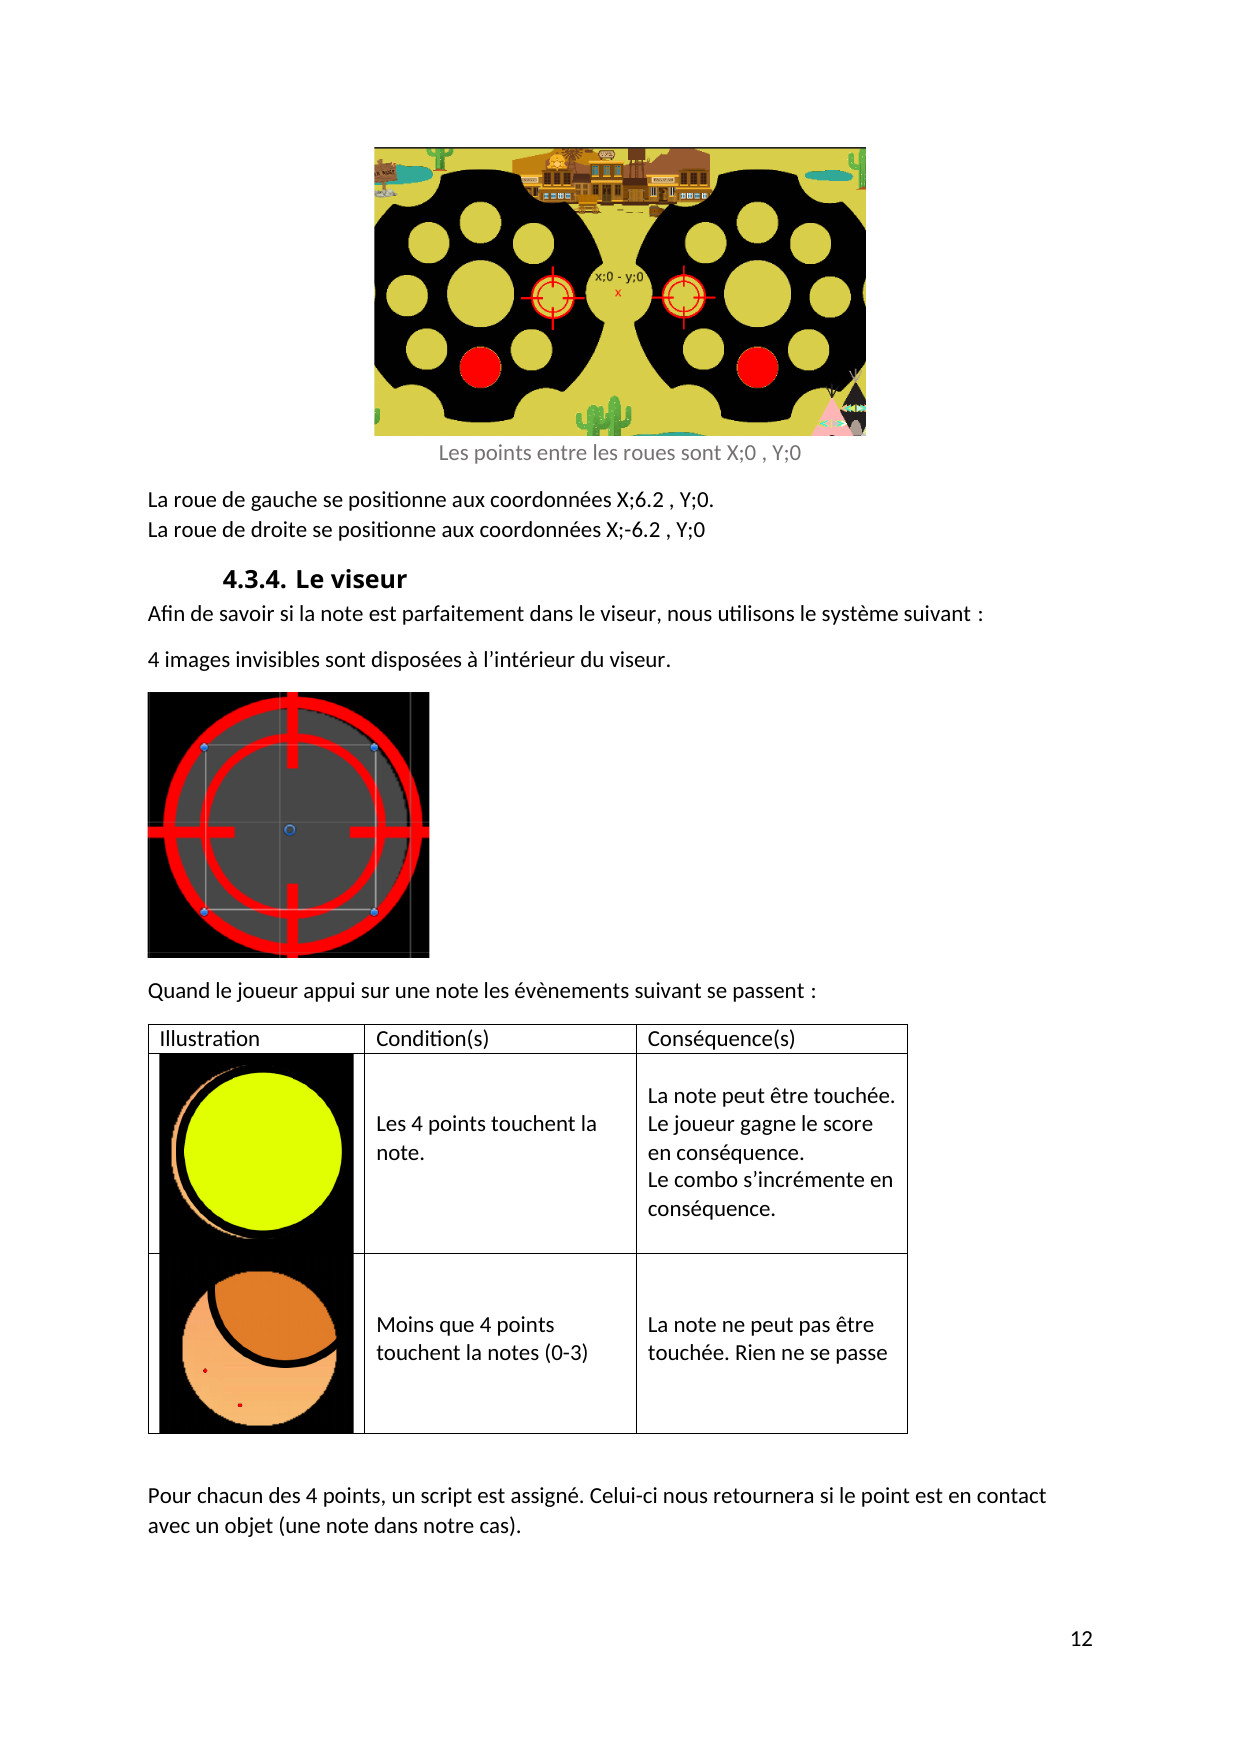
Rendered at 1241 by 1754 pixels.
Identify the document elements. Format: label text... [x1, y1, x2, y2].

table_cell Moins que 4 points touchent la notes (0-3) [365, 1254, 636, 1433]
table_header Condition(s) [365, 1025, 636, 1052]
picture [159, 1053, 354, 1433]
table_cell [149, 1054, 159, 1253]
table_cell [354, 1254, 364, 1433]
table_cell [149, 1254, 159, 1433]
text Quand le joueur appui sur une note les évènements suivant se passent : [148, 977, 1093, 1004]
text 4 images invisibles sont disposées à l’intérieur du viseur. [148, 646, 1093, 674]
table_cell Les 4 points touchent la note. [365, 1054, 636, 1253]
table_cell [354, 1054, 364, 1253]
text Pour chacun des 4 points, un script est assigné. Celui-ci nous retournera si le point est en contact avec un objet (une note dans notre cas). [148, 1481, 1093, 1539]
text Afin de savoir si la note est parfaitement dans le viseur, nous utilisons le système suivant : [148, 599, 1093, 627]
table_header Conséquence(s) [637, 1025, 907, 1052]
text Les points entre les roues sont X;0 , Y;0 [148, 438, 1093, 466]
text La roue de gauche se positionne aux coordonnées X;6.2 , Y;0. [148, 485, 1093, 513]
picture [147, 692, 430, 958]
picture [374, 147, 866, 436]
subtitle Le viseur [223, 562, 1093, 596]
text La roue de droite se positionne aux coordonnées X;-6.2 , Y;0 [148, 515, 1093, 543]
table_cell La note ne peut pas être touchée. Rien ne se passe [637, 1254, 907, 1433]
table_cell La note peut être touchée. Le joueur gagne le score en conséquence. Le combo s’incrémente en conséquence. [637, 1054, 907, 1253]
table_header Illustration [149, 1025, 364, 1052]
